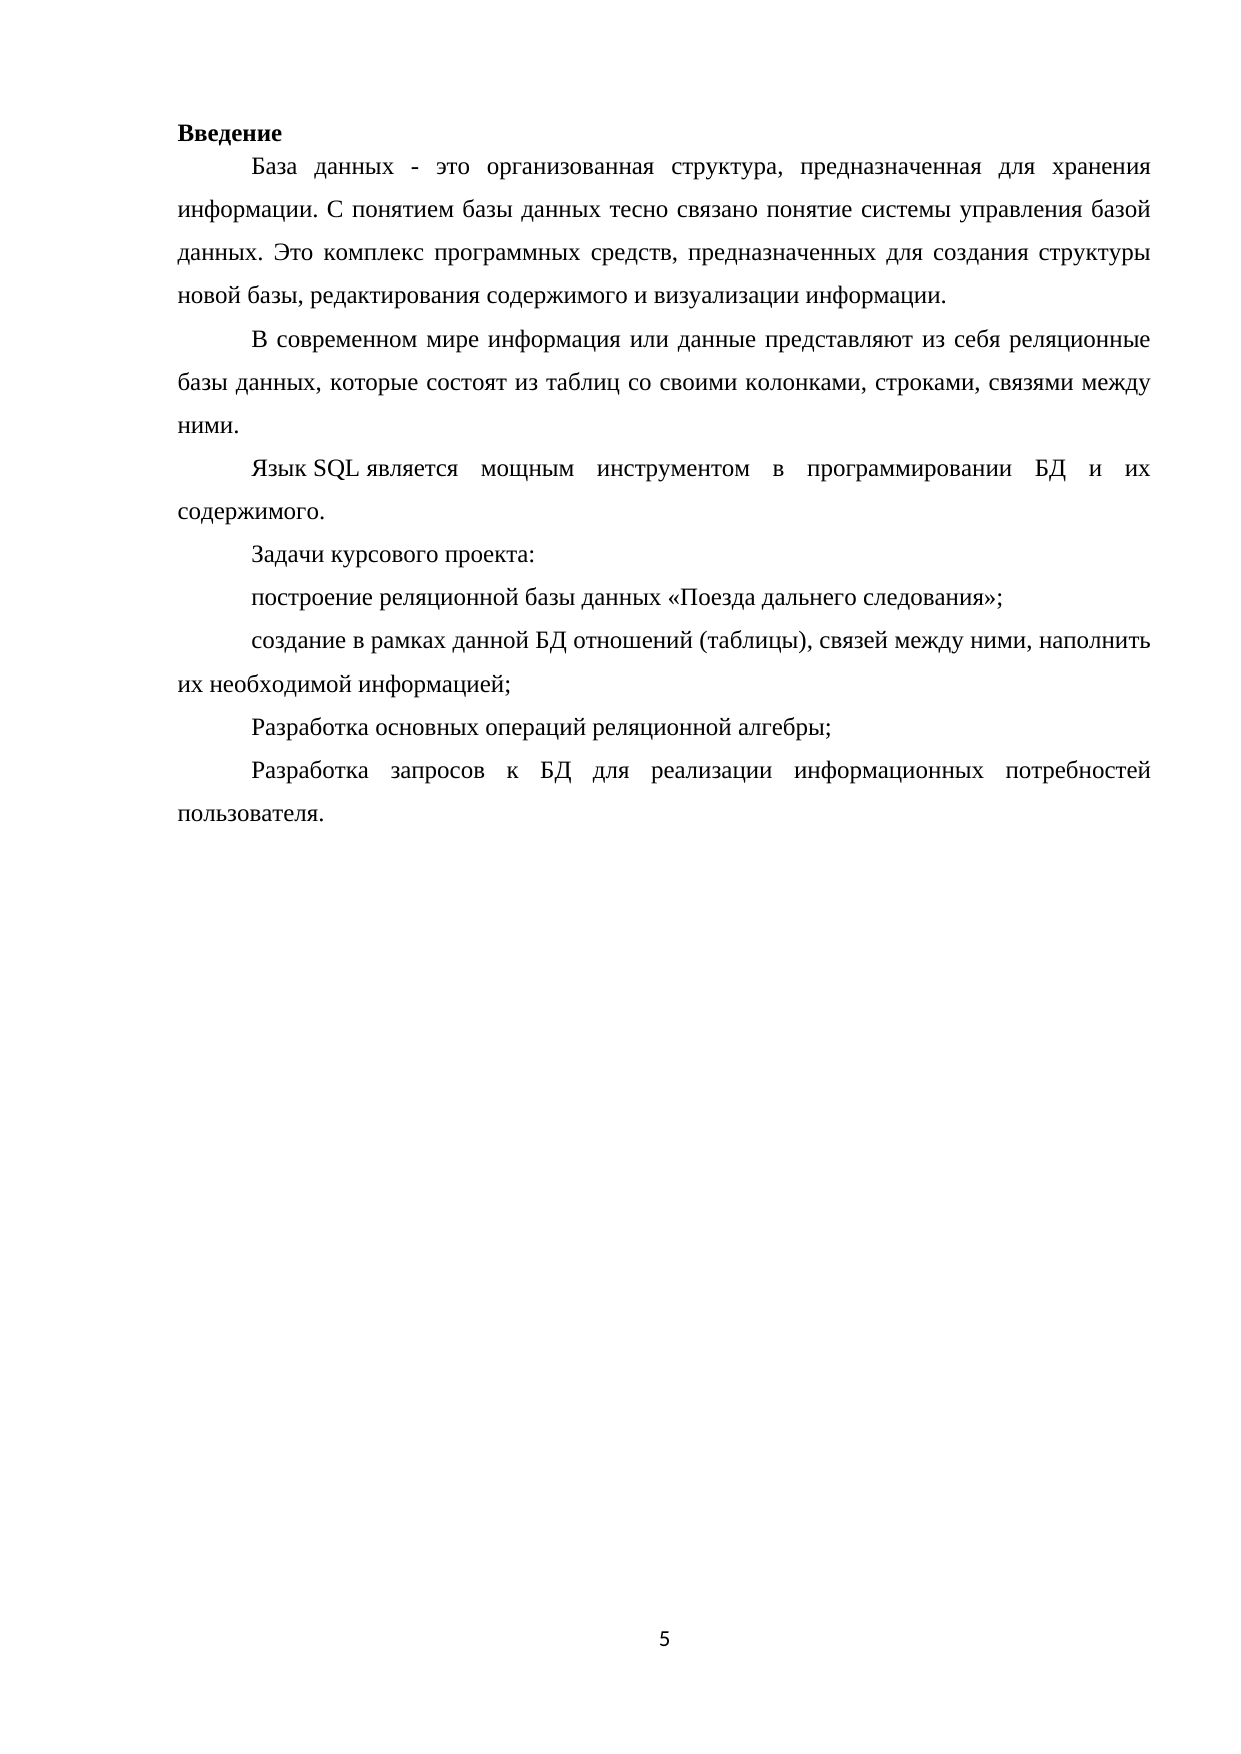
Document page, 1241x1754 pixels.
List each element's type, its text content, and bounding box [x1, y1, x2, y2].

text построение реляционной базы данных «Поезда дальнего следования»; [177, 582, 1152, 611]
text Язык SQL является мощным инструментом в программировании БД и их содержимого. [177, 453, 1152, 525]
text Задачи курсового проекта: [177, 539, 1152, 568]
text База данных - это организованная структура, предназначенная для хранения информации. С понятием базы данных тесно связано понятие системы управления базой данных. Это комплекс программных средств, предназначенных для создания структуры новой базы, редактирования содержимого и визуализации информации. [177, 151, 1152, 309]
text Разработка запросов к БД для реализации информационных потребностей пользователя. [177, 755, 1152, 827]
subtitle Введение [177, 118, 1152, 147]
text создание в рамках данной БД отношений (таблицы), связей между ними, наполнить их необходимой информацией; [177, 626, 1152, 697]
text Разработка основных операций реляционной алгебры; [177, 712, 1152, 741]
text В современном мире информация или данные представляют из себя реляционные базы данных, которые состоят из таблиц со своими колонками, строками, связями между ними. [177, 324, 1152, 439]
